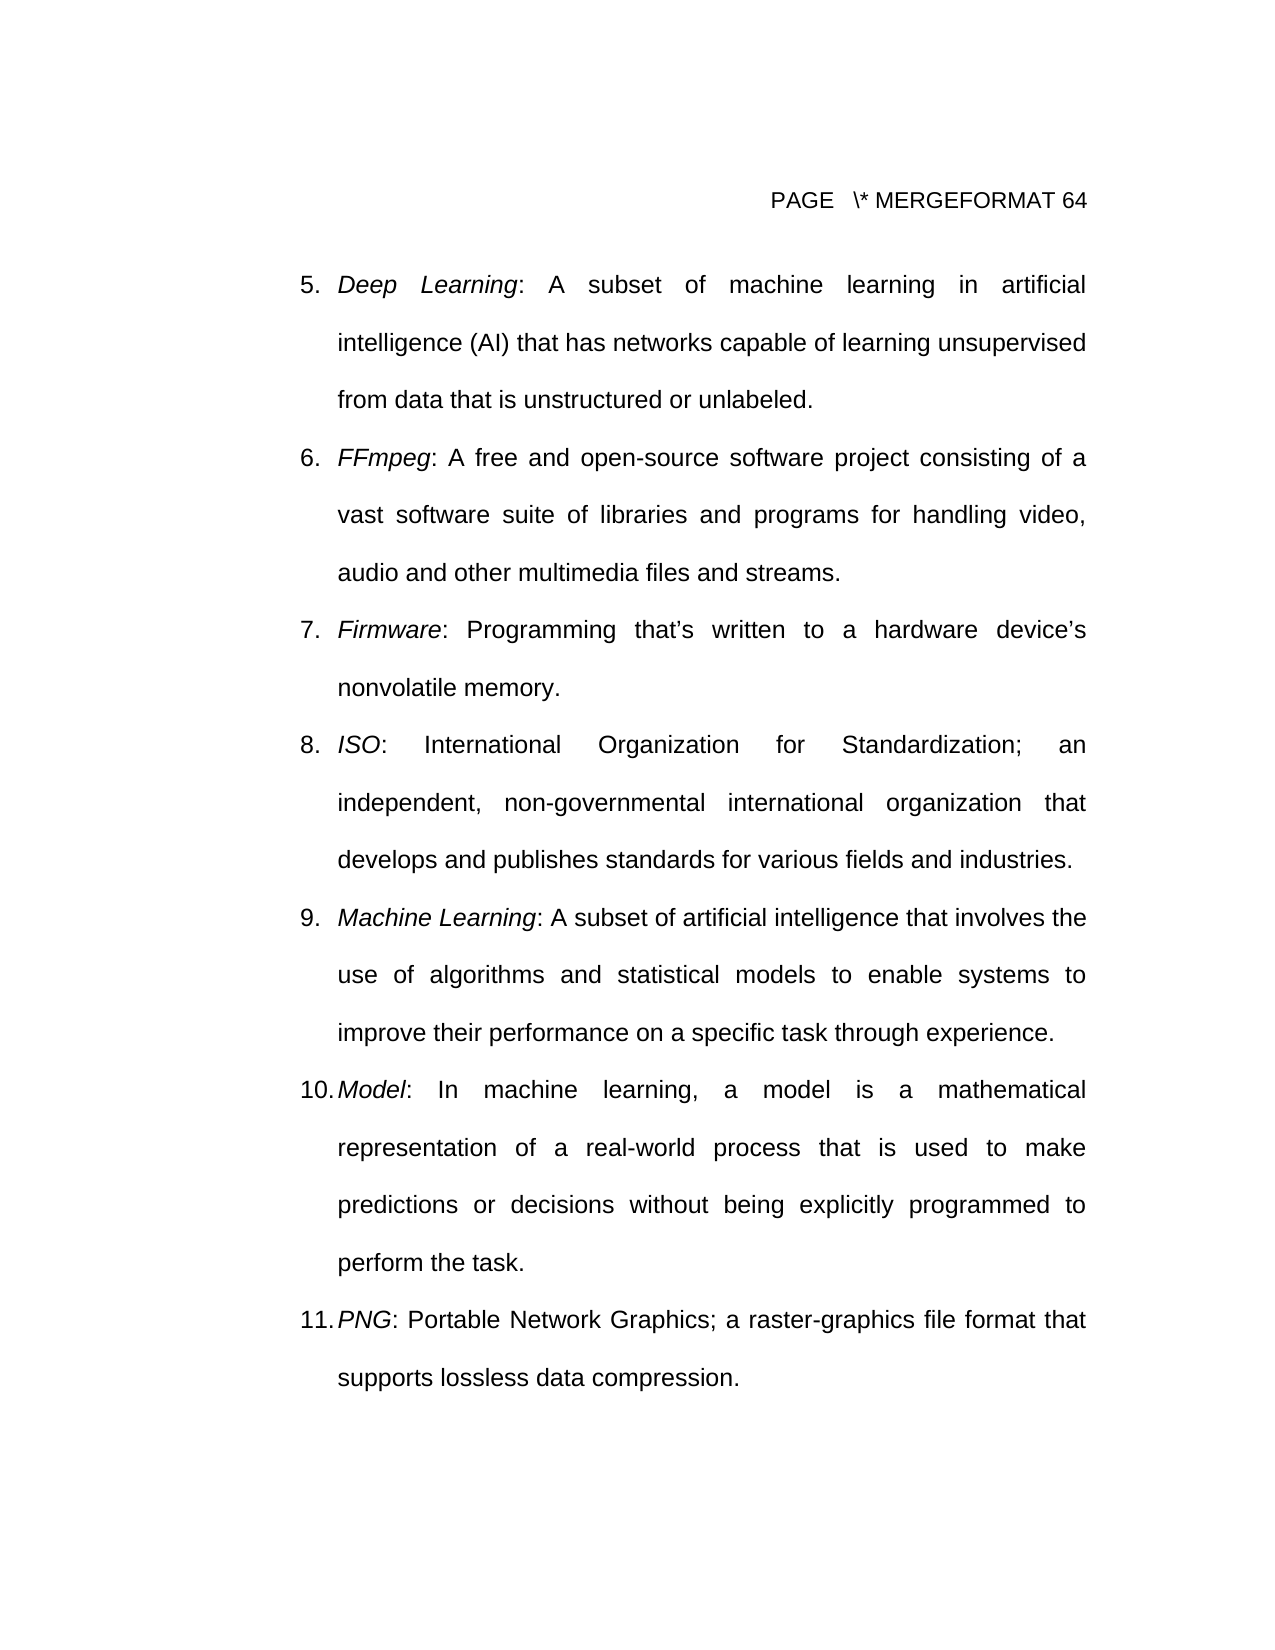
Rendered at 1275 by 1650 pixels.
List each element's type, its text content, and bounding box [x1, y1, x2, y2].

list Machine Learning: A subset of artificial intelligence that involves the use of algorithms and statistical models to enable systems to improve their performance on a specific task through experience. [300, 902, 1087, 1046]
list ISO: International Organization for Standardization; an independent, non-governmental international organization that develops and publishes standards for various fields and industries. [300, 730, 1087, 874]
list Model: In machine learning, a model is a mathematical representation of a real-world process that is used to make predictions or decisions without being explicitly programmed to perform the task. [300, 1075, 1087, 1276]
list PNG: Portable Network Graphics; a raster-graphics file format that supports lossless data compression. [300, 1305, 1087, 1391]
list Firmware: Programming that’s written to a hardware device’s nonvolatile memory. [300, 615, 1087, 701]
list Deep Learning: A subset of machine learning in artificial intelligence (AI) that has networks capable of learning unsupervised from data that is unstructured or unlabeled. [300, 270, 1087, 414]
list FFmpeg: A free and open-source software project consisting of a vast software suite of libraries and programs for handling video, audio and other multimedia files and streams. [300, 442, 1087, 586]
